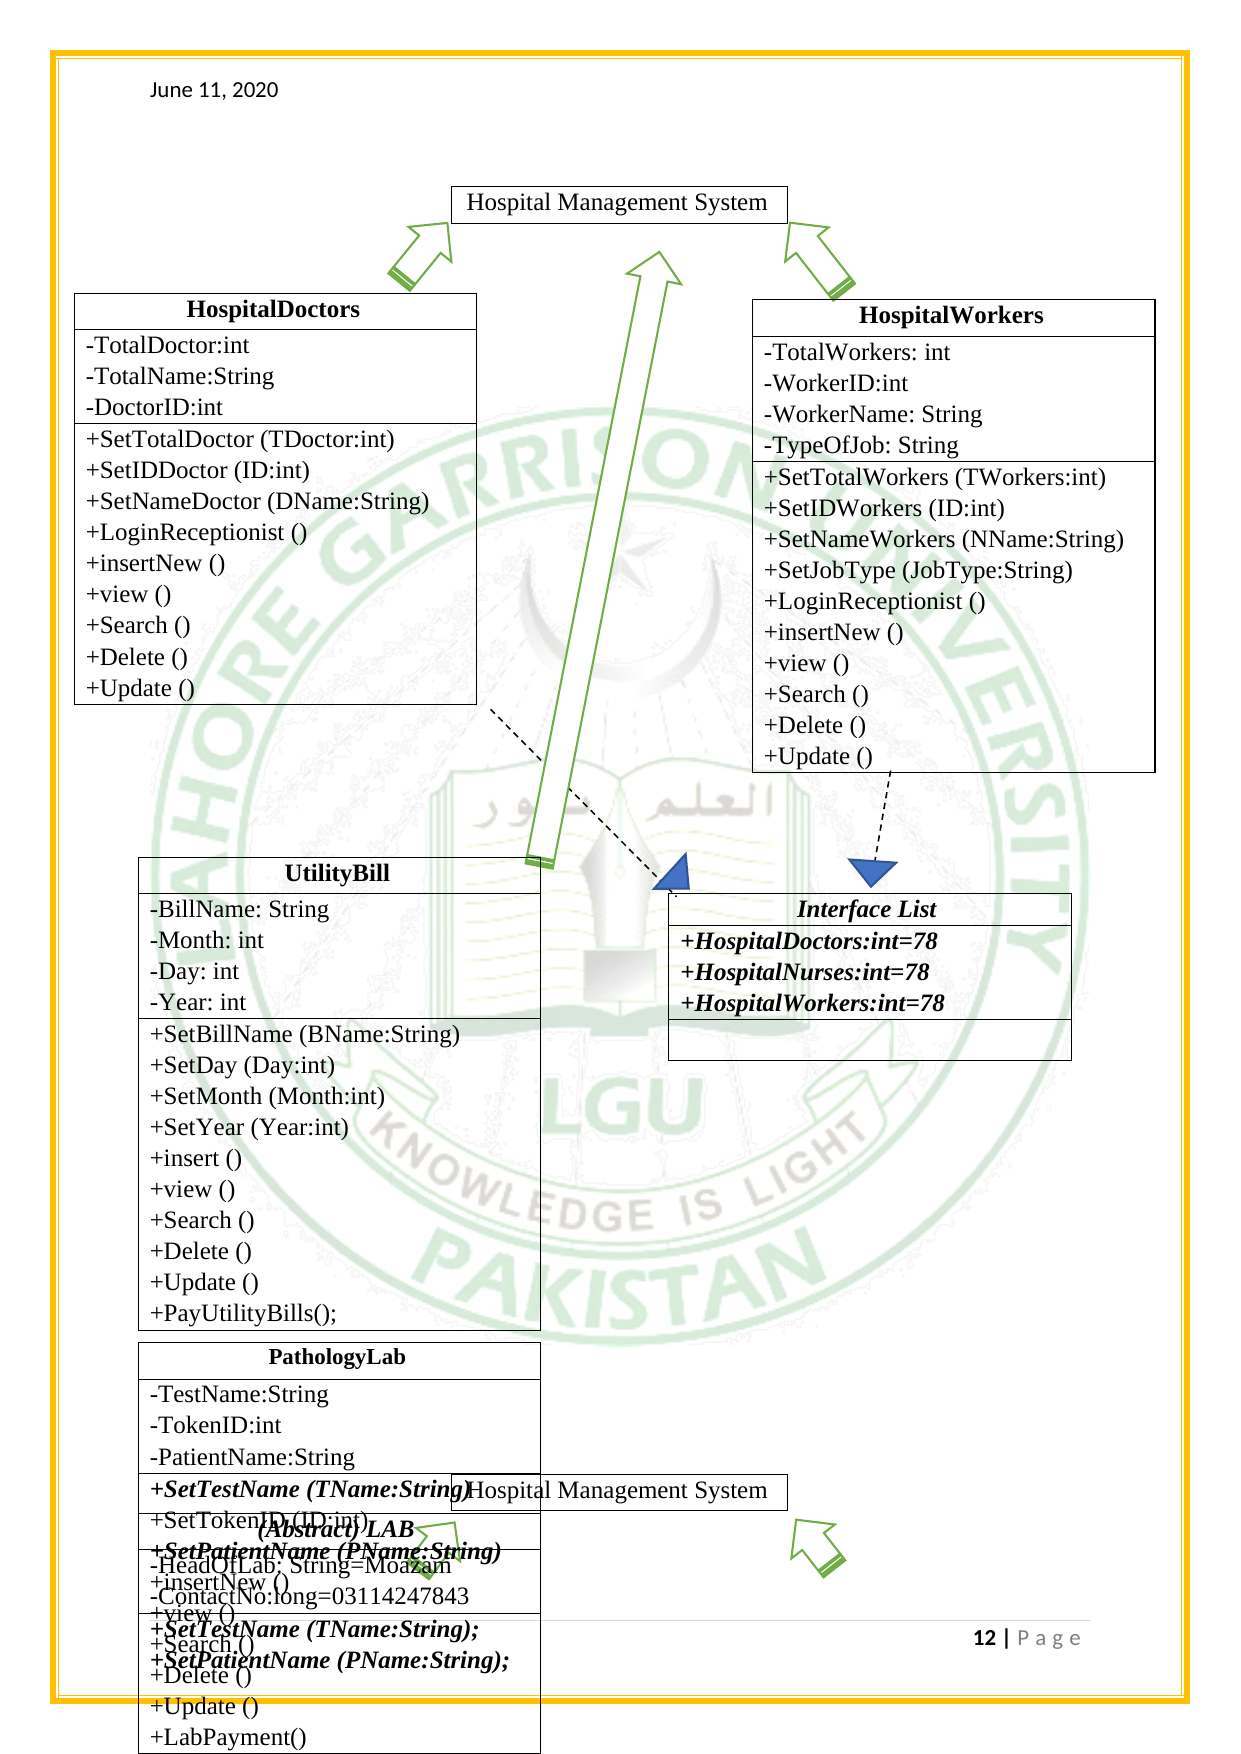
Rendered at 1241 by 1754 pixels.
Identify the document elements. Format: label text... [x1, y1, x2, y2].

table_header Interface List [669, 894, 1071, 925]
table_header PathologyLab [139, 1343, 540, 1378]
table_cell +SetBillName (BName:String) +SetDay (Day:int) +SetMonth (Month:int) +SetYear (Year:int) +insert () +view () +Search () +Delete () +Update () +PayUtilityBills(); [139, 1019, 540, 1329]
table_cell -TotalDoctor:int -TotalName:String -DoctorID:int [75, 330, 476, 423]
text \ [150, 757, 545, 790]
table_cell -TestName:String -TokenID:int -PatientName:String [139, 1380, 540, 1473]
table_header UtilityBill [139, 858, 540, 893]
table_cell -BillName: String -Month: int -Day: int -Year: int [139, 894, 540, 1018]
table_cell +SetTestName (TName:String) +SetTokenID (ID:int) +SetPatientName (PName:String) +insertNew () +view () +Search () +Delete () +Update () +LabPayment() [139, 1474, 540, 1753]
table_cell +HospitalDoctors:int=78 +HospitalNurses:int=78 +HospitalWorkers:int=78 [669, 926, 1071, 1019]
table_cell -TotalWorkers: int -WorkerID:int -WorkerName: String -TypeOfJob: String [753, 337, 1154, 461]
table_cell +SetTotalDoctor (TDoctor:int) +SetIDDoctor (ID:int) +SetNameDoctor (DName:String) +LoginReceptionist () +insertNew () +view () +Search () +Delete () +Update () [75, 424, 476, 704]
table_cell [669, 1020, 1071, 1060]
table_header HospitalDoctors [75, 294, 476, 329]
table_header Hospital Management System [452, 187, 787, 222]
table_header Hospital Management System [541, 1475, 787, 1510]
table_header HospitalWorkers [753, 300, 1154, 336]
text \ [570, 757, 1085, 790]
table_cell +SetTotalWorkers (TWorkers:int) +SetIDWorkers (ID:int) +SetNameWorkers (NName:String) +SetJobType (JobType:String) +LoginReceptionist () +insertNew () +view () +Search () +Delete () +Update () [753, 462, 1154, 772]
